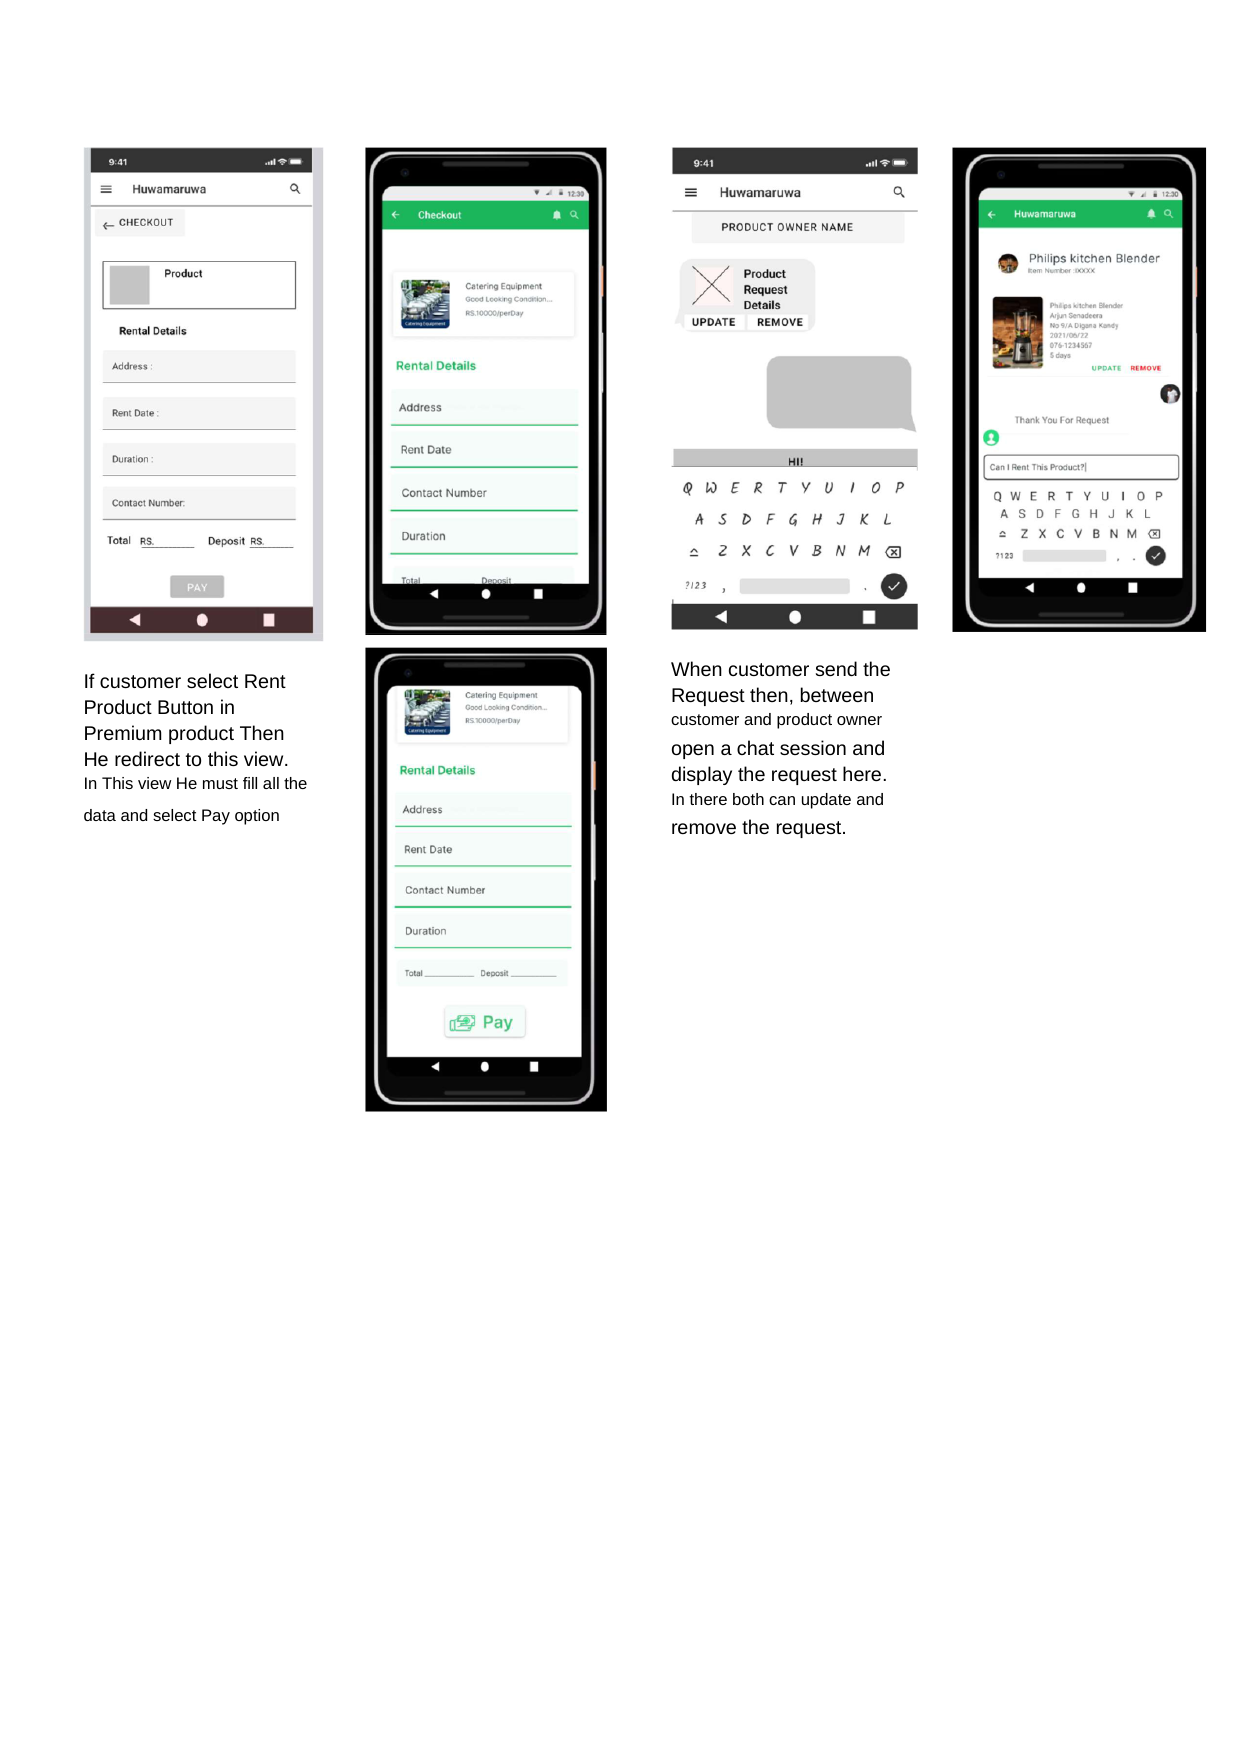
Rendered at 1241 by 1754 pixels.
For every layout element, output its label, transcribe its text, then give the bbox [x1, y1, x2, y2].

text In This view He must fill all the data and select Pay option [83, 774, 335, 825]
text When customer send the [671, 657, 1090, 680]
picture [83, 147, 607, 1112]
text remove the request. [671, 816, 1090, 838]
picture [671, 147, 1207, 632]
text If customer select Rent Product Button in Premium product Then He redirect to this view. [83, 670, 314, 771]
text In there both can update and [671, 789, 1090, 808]
text display the request here. [671, 763, 1090, 786]
text open a chat session and [671, 737, 1090, 759]
text Request then, between [671, 684, 1090, 707]
text customer and product owner [671, 710, 1090, 729]
